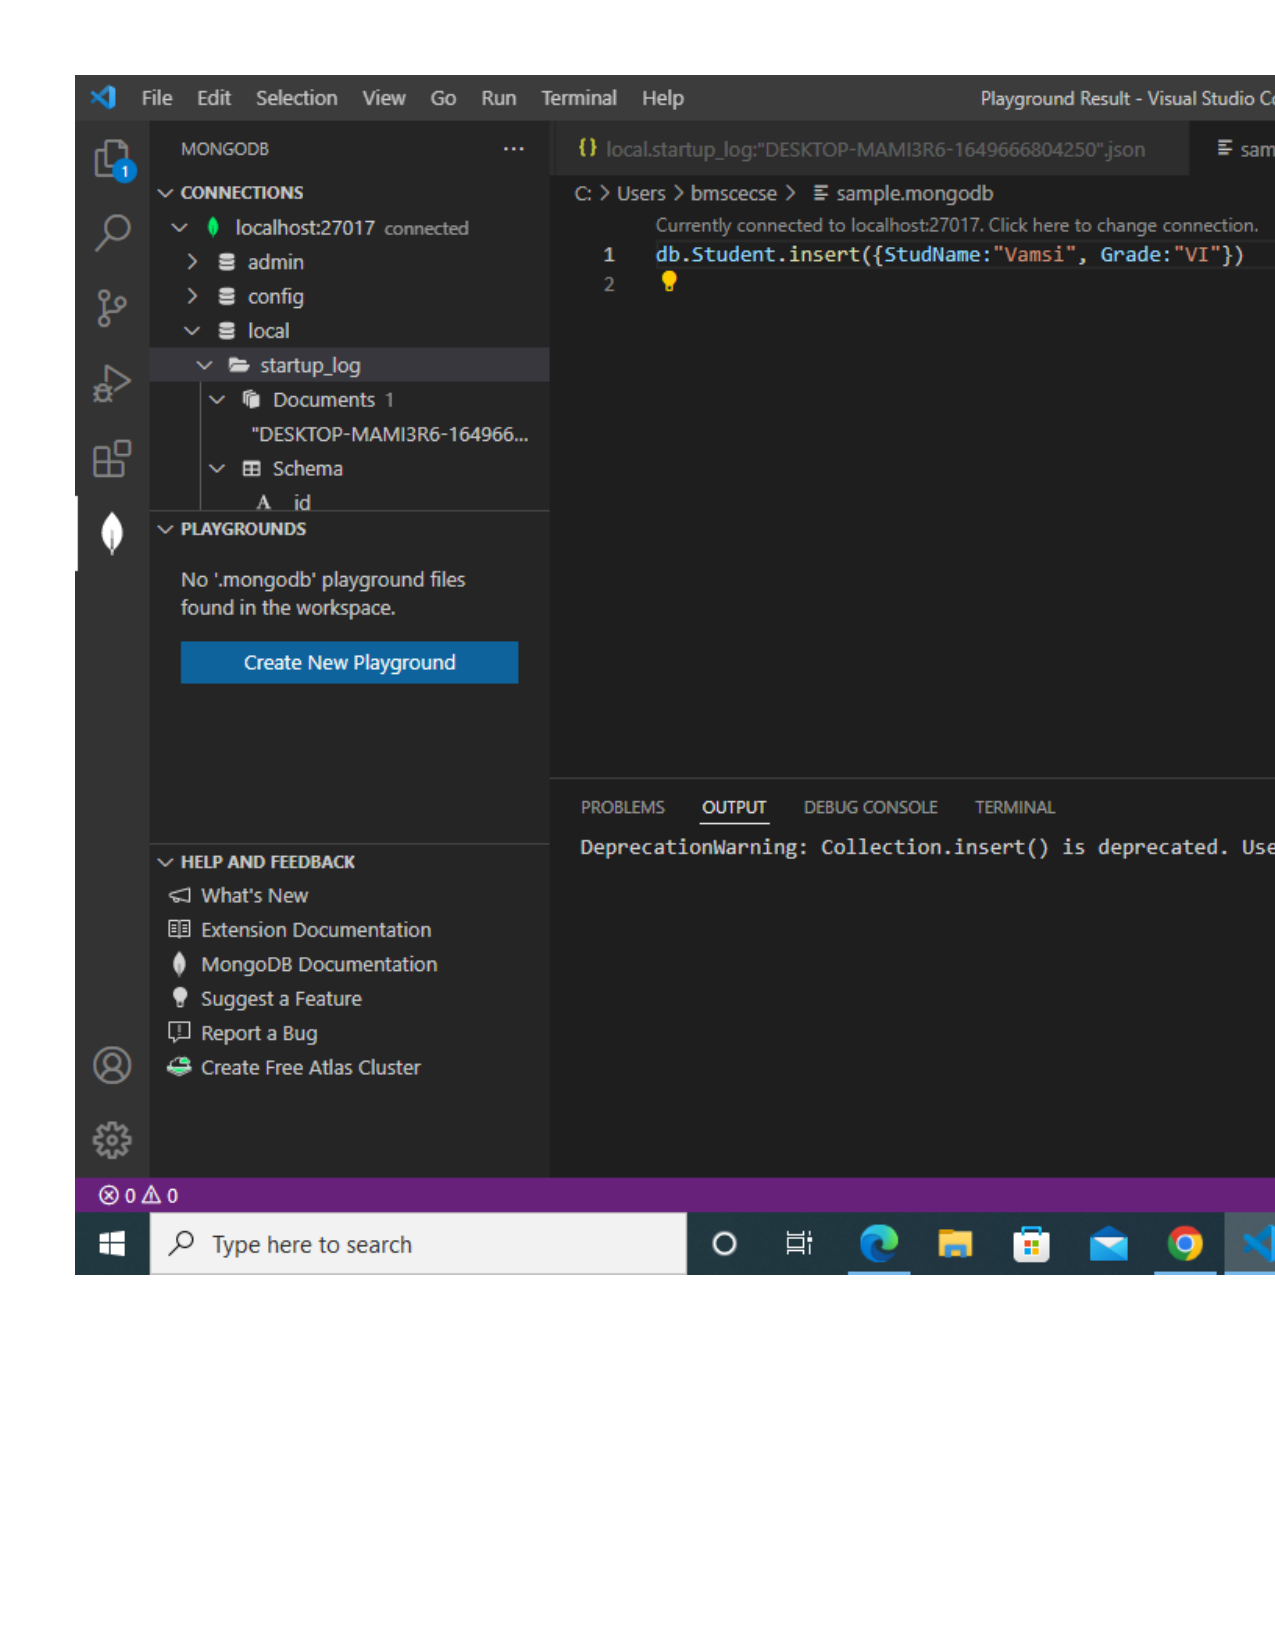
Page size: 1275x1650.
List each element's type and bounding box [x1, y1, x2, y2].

picture [75, 75, 1275, 1275]
